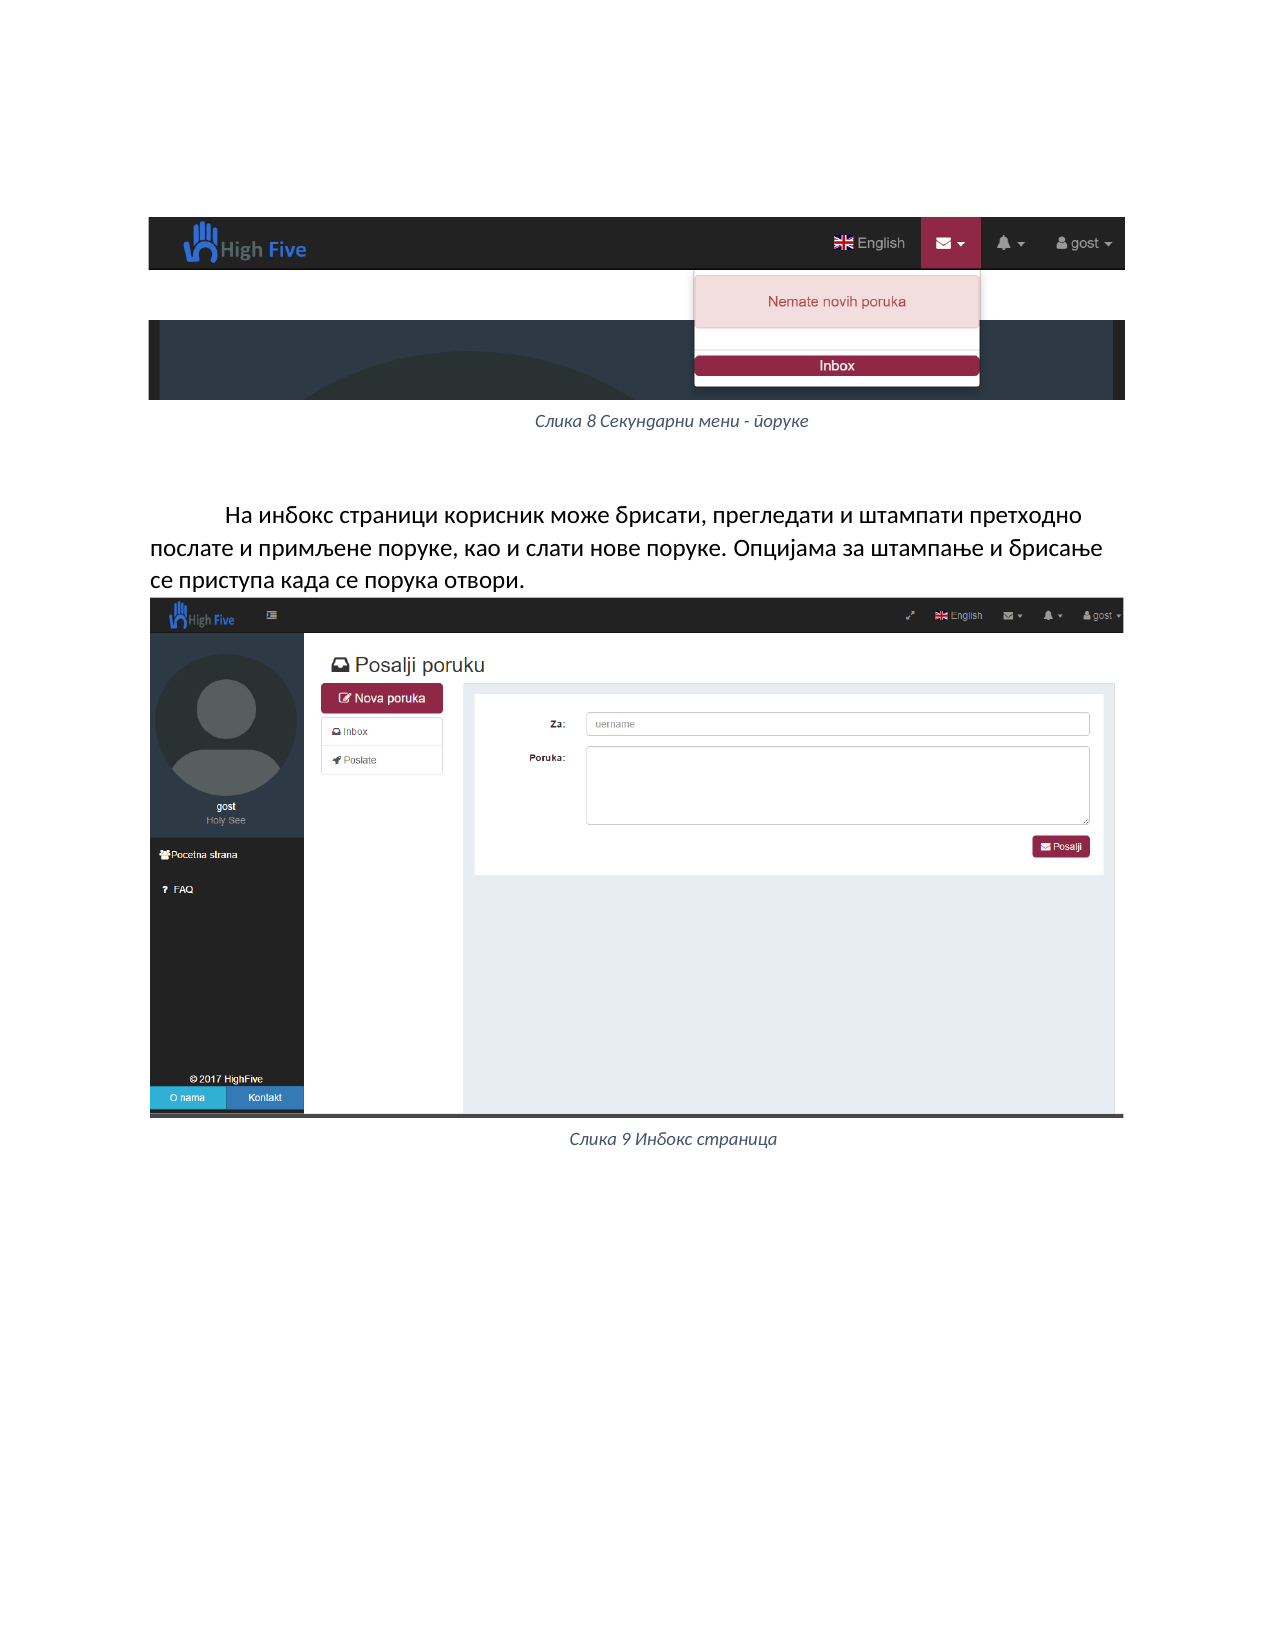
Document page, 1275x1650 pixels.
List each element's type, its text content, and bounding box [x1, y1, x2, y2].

picture [148, 217, 1125, 400]
picture [150, 597, 1124, 1118]
text На инбокс страници корисник може брисати, прегледати и штампати претходно послате и примљене поруке, као и слати нове поруке. Опцијама за штампање и брисање се приступа када се порука отвори. [150, 500, 1125, 595]
